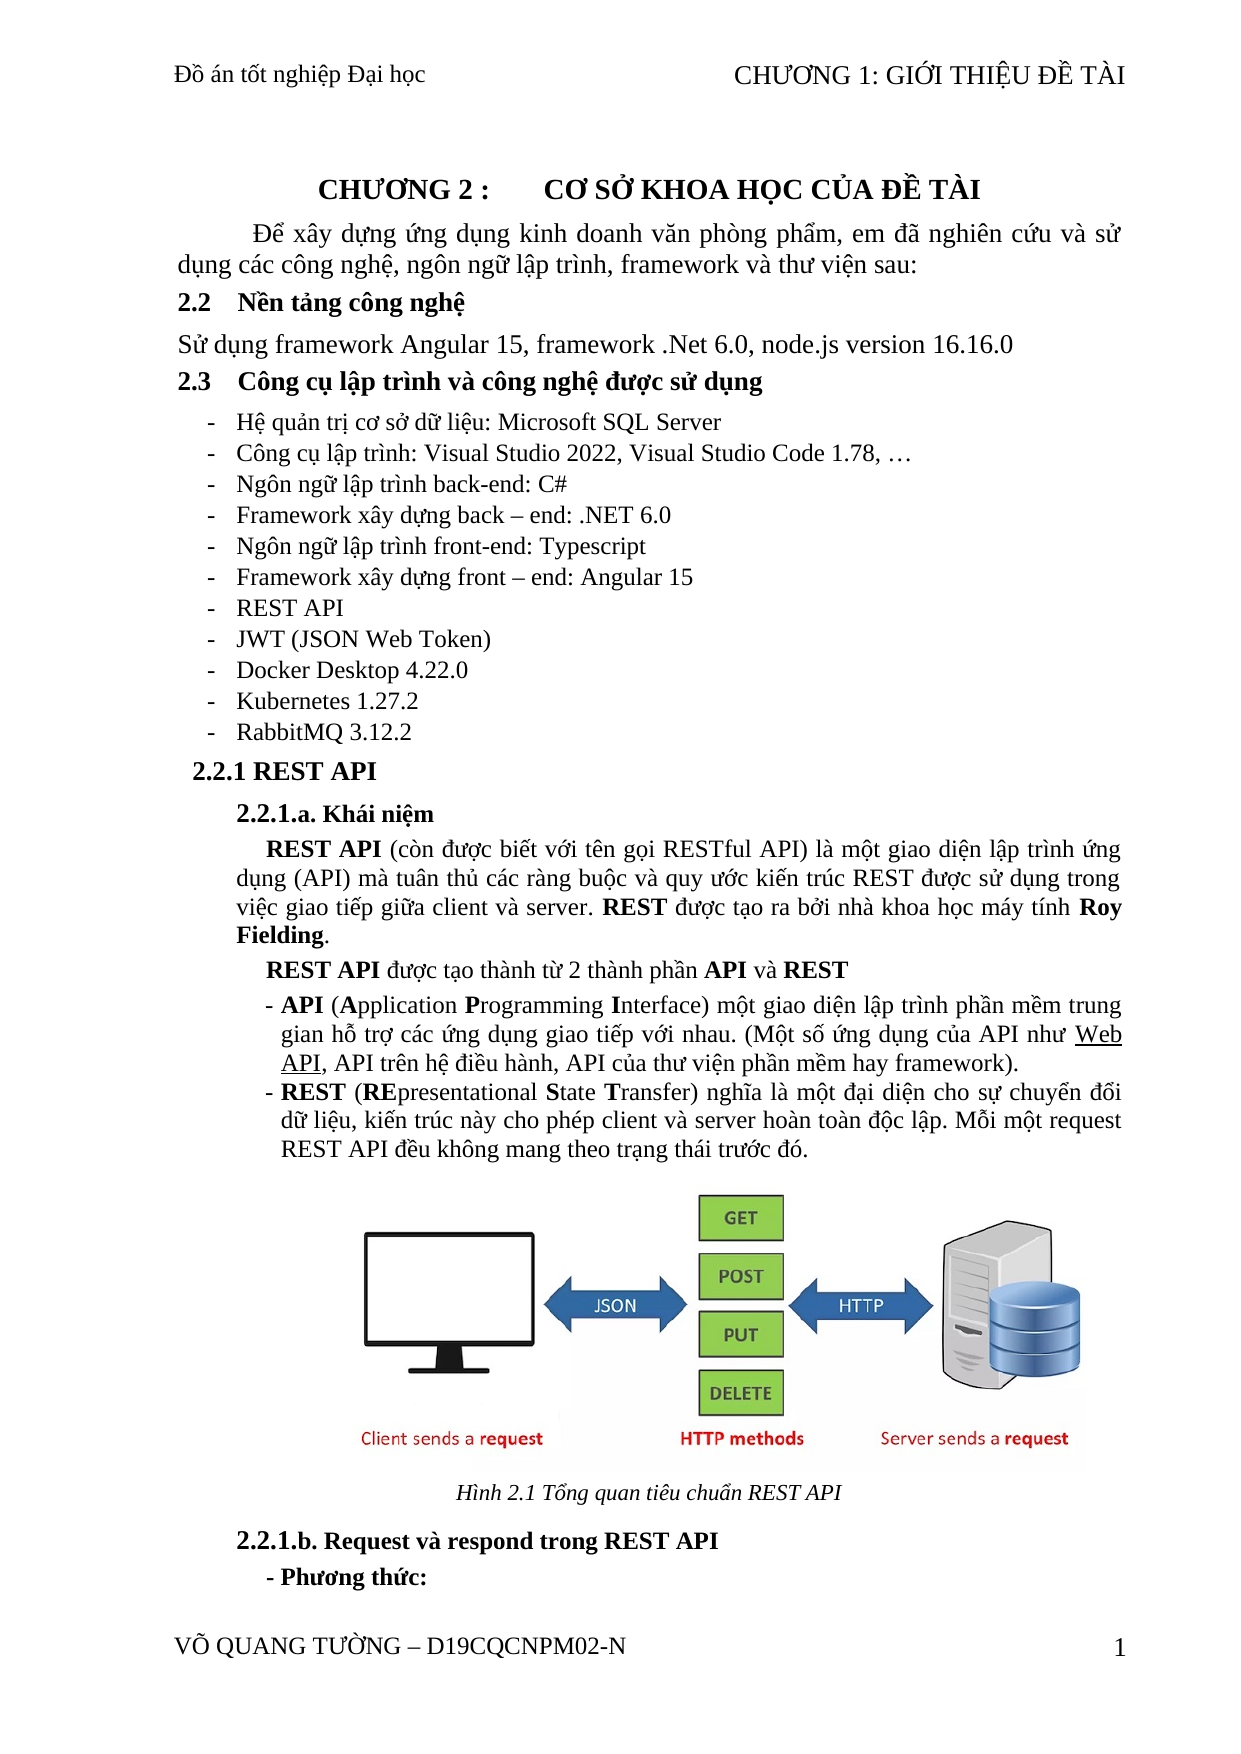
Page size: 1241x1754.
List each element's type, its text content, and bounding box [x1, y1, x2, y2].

subtitle 2.2.1 REST API [192, 755, 1122, 786]
list Docker Desktop 4.22.0 [207, 655, 1122, 684]
text Để xây dựng ứng dụng kinh doanh văn phòng phẩm, em đã nghiên cứu và sử dụng các công nghệ, ngôn ngữ lập trình, framework và thư viện sau: [177, 217, 1122, 279]
list Framework xây dựng back – end: .NET 6.0 [207, 500, 1122, 529]
list Công cụ lập trình: Visual Studio 2022, Visual Studio Code 1.78, … [207, 438, 1122, 467]
subtitle Công cụ lập trình và công nghệ được sử dụng [177, 365, 1122, 396]
list REST (REpresentational State Transfer) nghĩa là một đại diện cho sự chuyển đổi dữ liệu, kiến trúc này cho phép client và server hoàn toàn độc lập. Mỗi một request REST API đều không mang theo trạng thái trước đó. [265, 1077, 1122, 1163]
text 2.2.1.a. Khái niệm [236, 797, 1122, 828]
list Hệ quản trị cơ sở dữ liệu: Microsoft SQL Server [207, 407, 1122, 436]
subtitle Nền tảng công nghệ [177, 286, 1122, 317]
list API (Application Programming Interface) một giao diện lập trình phần mềm trung gian hỗ trợ các ứng dụng giao tiếp với nhau. (Một số ứng dụng của API như Web API, API trên hệ điều hành, API của thư viện phần mềm hay framework). [265, 990, 1122, 1077]
list RabbitMQ 3.12.2 [207, 717, 1122, 746]
text - Phương thức: [207, 1562, 1122, 1591]
list Framework xây dựng front – end: Angular 15 [207, 562, 1122, 591]
text Hình 2.1 Tổng quan tiêu chuẩn REST API [177, 1479, 1122, 1505]
text REST API (còn được biết với tên gọi RESTful API) là một giao diện lập trình ứng dụng (API) mà tuân thủ các ràng buộc và quy ước kiến trúc REST được sử dụng trong việc giao tiếp giữa client và server. REST được tạo ra bởi nhà khoa học máy tính Roy Fielding. [236, 834, 1122, 949]
text Sử dụng framework Angular 15, framework .Net 6.0, node.js version 16.16.0 [177, 328, 1122, 359]
text 2.2.1.b. Request và respond trong REST API [207, 1524, 1122, 1556]
list REST API [207, 593, 1122, 622]
list Ngôn ngữ lập trình front-end: Typescript [207, 531, 1122, 560]
list Kubernetes 1.27.2 [207, 686, 1122, 715]
list JWT (JSON Web Token) [207, 624, 1122, 653]
list Ngôn ngữ lập trình back-end: C# [207, 469, 1122, 498]
subtitle CƠ SỞ KHOA HỌC CỦA ĐỀ TÀI [177, 172, 1122, 206]
text REST API được tạo thành từ 2 thành phần API và REST [236, 955, 1122, 984]
picture [331, 1169, 1086, 1473]
